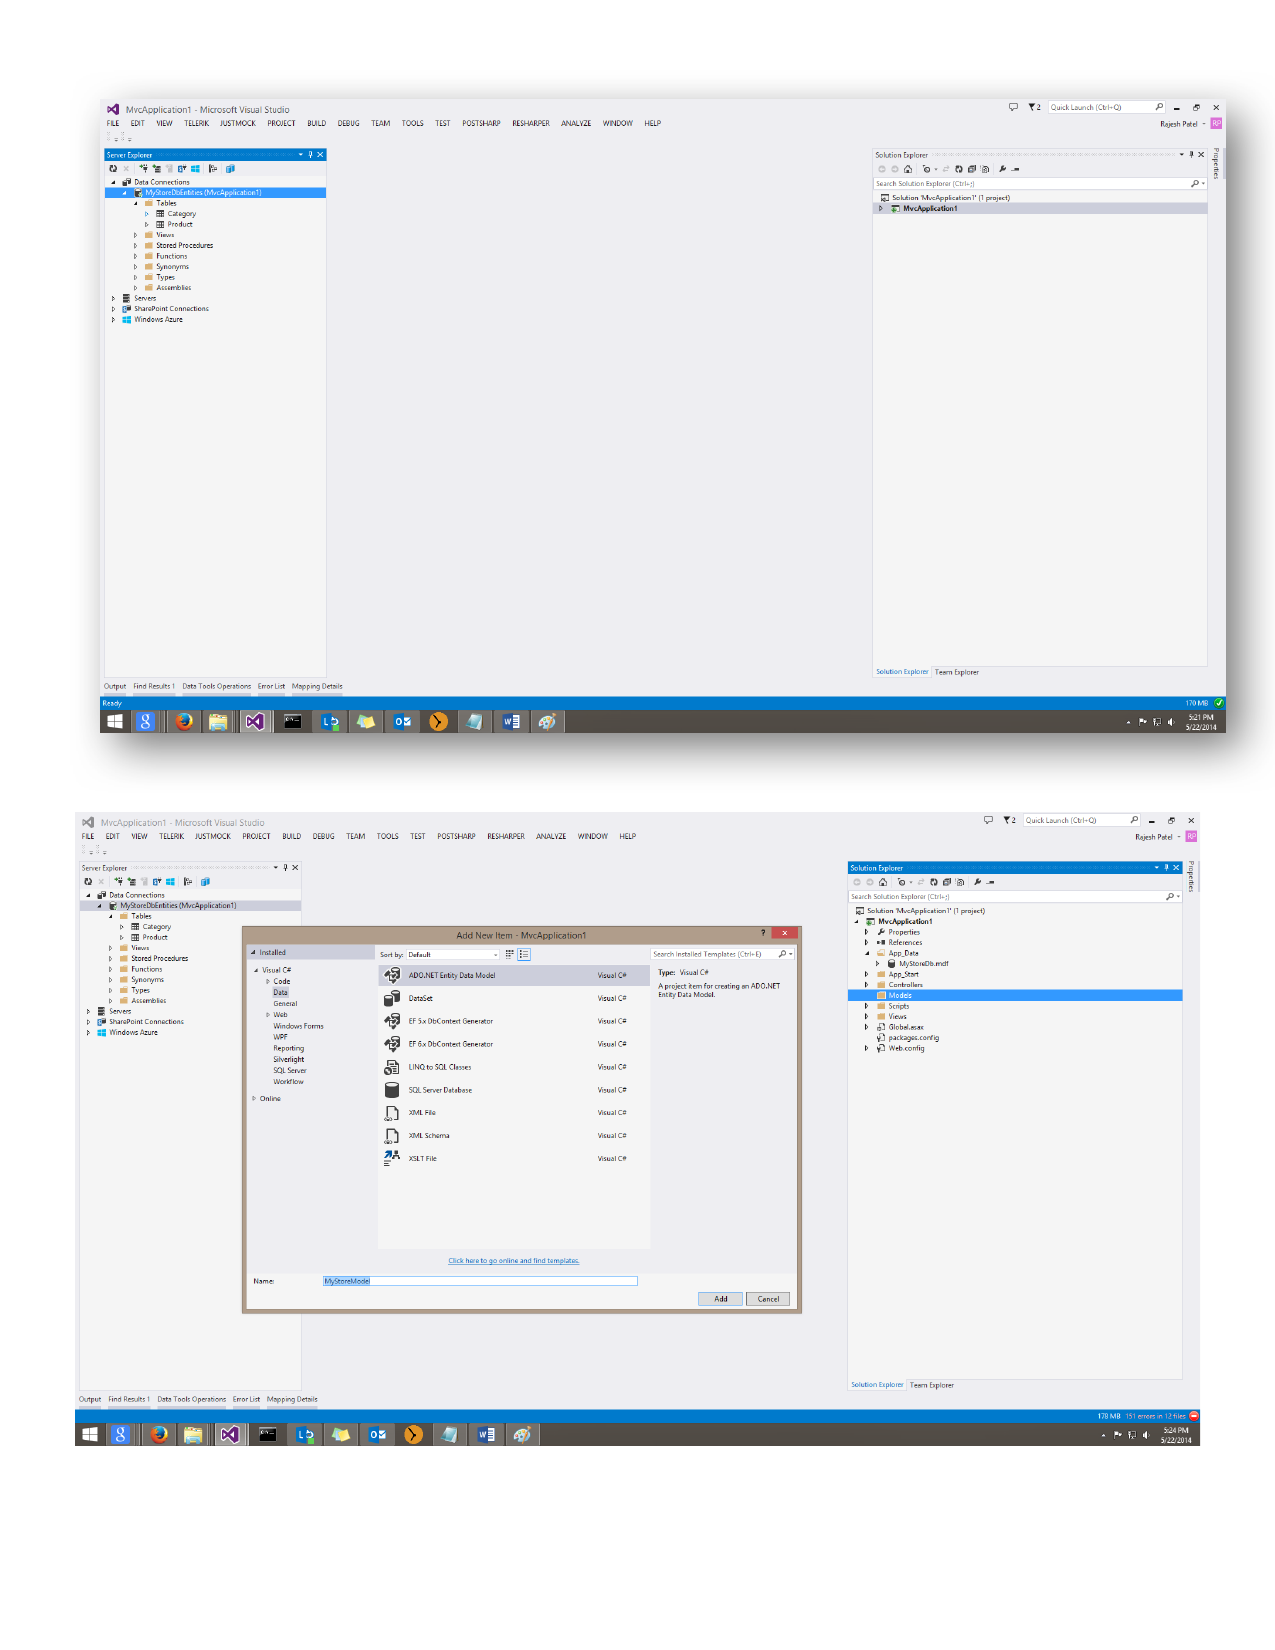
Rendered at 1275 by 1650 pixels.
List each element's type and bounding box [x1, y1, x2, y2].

picture [75, 812, 1200, 1446]
picture [1215, 699, 1223, 707]
picture [100, 99, 1226, 733]
